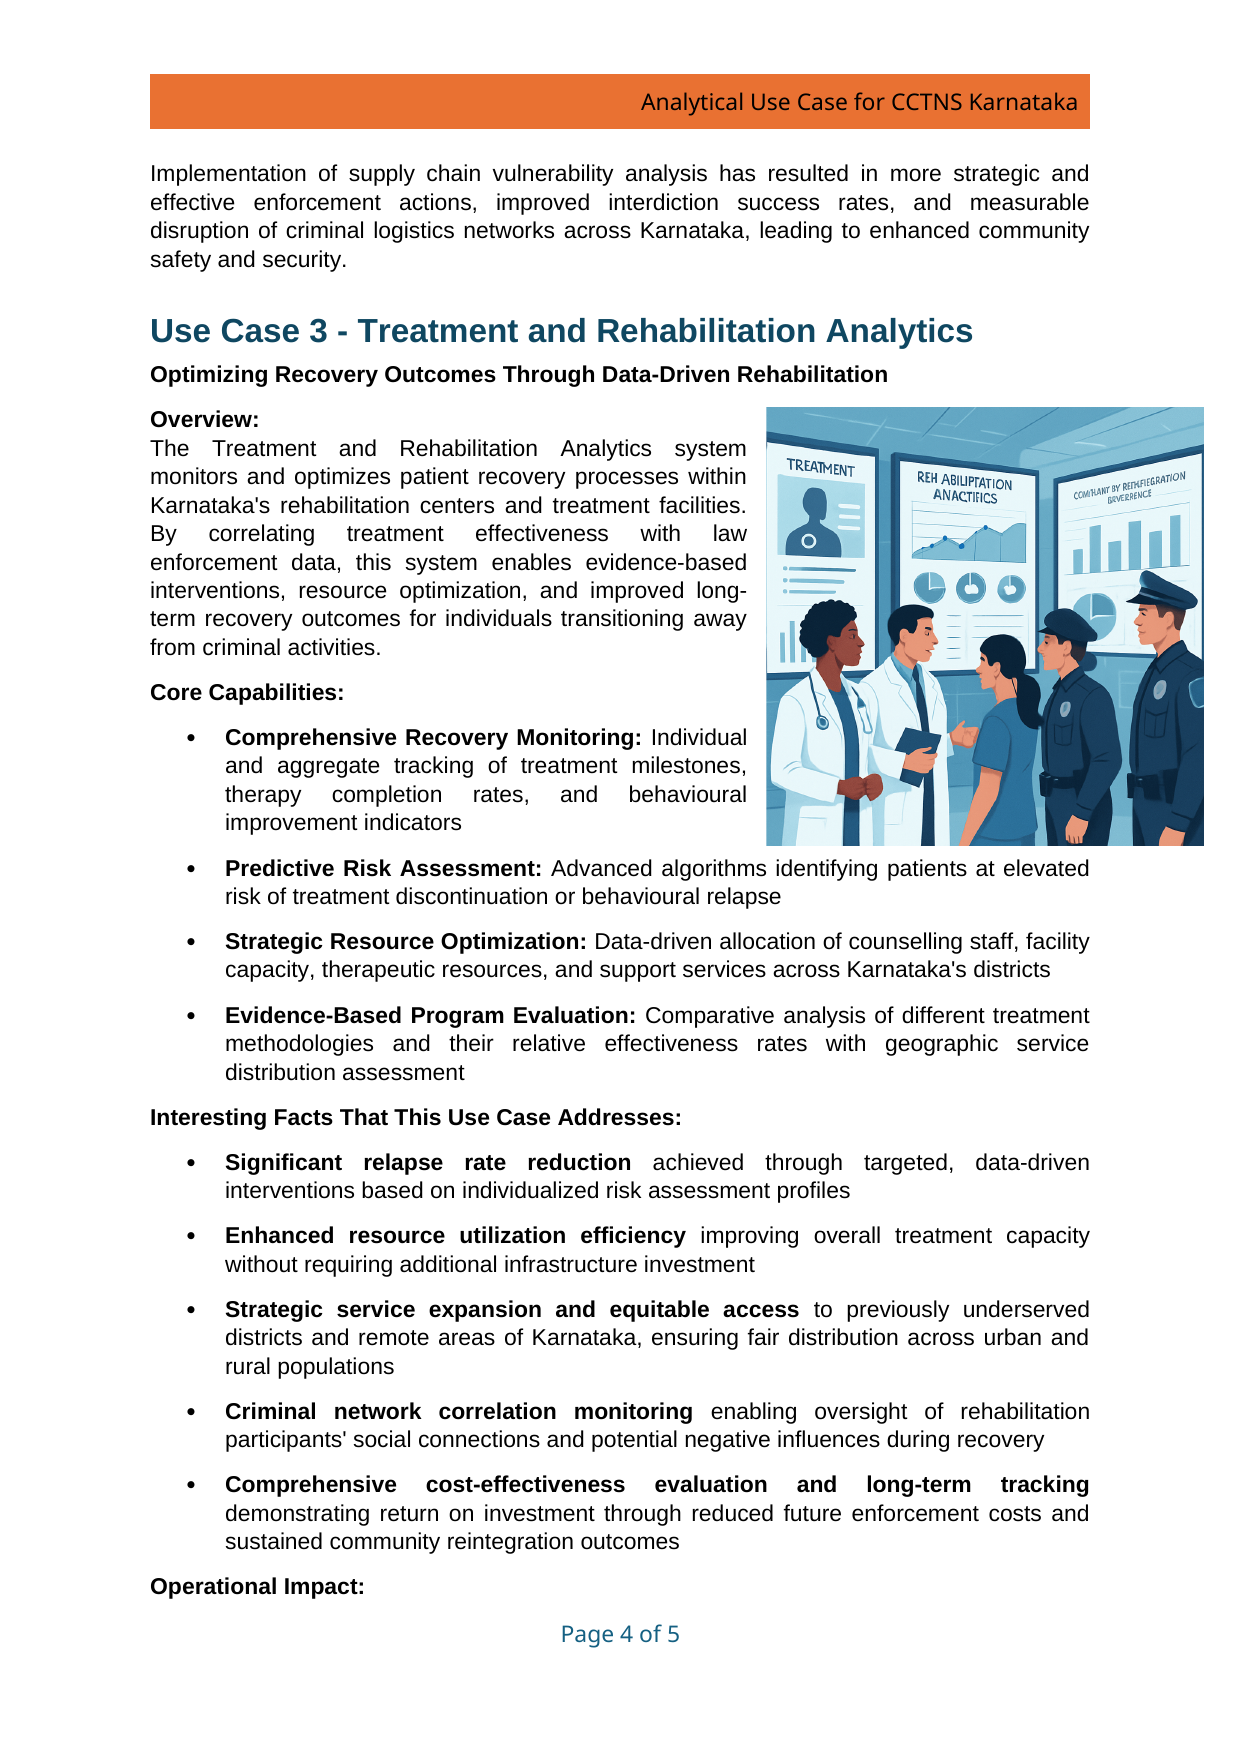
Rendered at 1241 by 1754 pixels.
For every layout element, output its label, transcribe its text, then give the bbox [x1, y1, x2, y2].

list Evidence-Based Program Evaluation: Comparative analysis of different treatment methodologies and their relative effectiveness rates with geographic service distribution assessment [187, 1002, 1090, 1085]
text Operational Impact: [150, 1573, 1090, 1599]
text Interesting Facts That This Use Case Addresses: [150, 1103, 1090, 1130]
subtitle Use Case 3 - Treatment and Rehabilitation Analytics [150, 311, 1090, 350]
list Enhanced resource utilization efficiency improving overall treatment capacity without requiring additional infrastructure investment [187, 1222, 1090, 1277]
list Strategic Resource Optimization: Data-driven allocation of counselling staff, facility capacity, therapeutic resources, and support services across Karnataka's districts [187, 928, 1090, 983]
list Comprehensive Recovery Monitoring: Individual and aggregate tracking of treatment milestones, therapy completion rates, and behavioural improvement indicators [187, 724, 766, 836]
list Significant relapse rate reduction achieved through targeted, data-driven interventions based on individualized risk assessment profiles [187, 1149, 1090, 1203]
picture [766, 407, 1204, 846]
text Implementation of supply chain vulnerability analysis has resulted in more strategic and effective enforcement actions, improved interdiction success rates, and measurable disruption of criminal logistics networks across Karnataka, leading to enhanced community safety and security. [150, 160, 1090, 272]
text Overview: The Treatment and Rehabilitation Analytics system monitors and optimizes patient recovery processes within Karnataka's rehabilitation centers and treatment facilities. By correlating treatment effectiveness with law enforcement data, this system enables evidence-based interventions, resource optimization, and improved long-term recovery outcomes for individuals transitioning away from criminal activities. [150, 406, 1090, 660]
list Strategic service expansion and equitable access to previously underserved districts and remote areas of Karnataka, ensuring fair distribution across urban and rural populations [187, 1296, 1090, 1379]
list Criminal network correlation monitoring enabling oversight of rehabilitation participants' social connections and potential negative influences during recovery [187, 1398, 1090, 1452]
text Optimizing Recovery Outcomes Through Data-Driven Rehabilitation [150, 361, 1090, 388]
list Predictive Risk Assessment: Advanced algorithms identifying patients at elevated risk of treatment discontinuation or behavioural relapse [187, 854, 1090, 909]
list Comprehensive cost-effectiveness evaluation and long-term tracking demonstrating return on investment through reduced future enforcement costs and sustained community reintegration outcomes [187, 1471, 1090, 1554]
text Core Capabilities: [150, 679, 766, 705]
